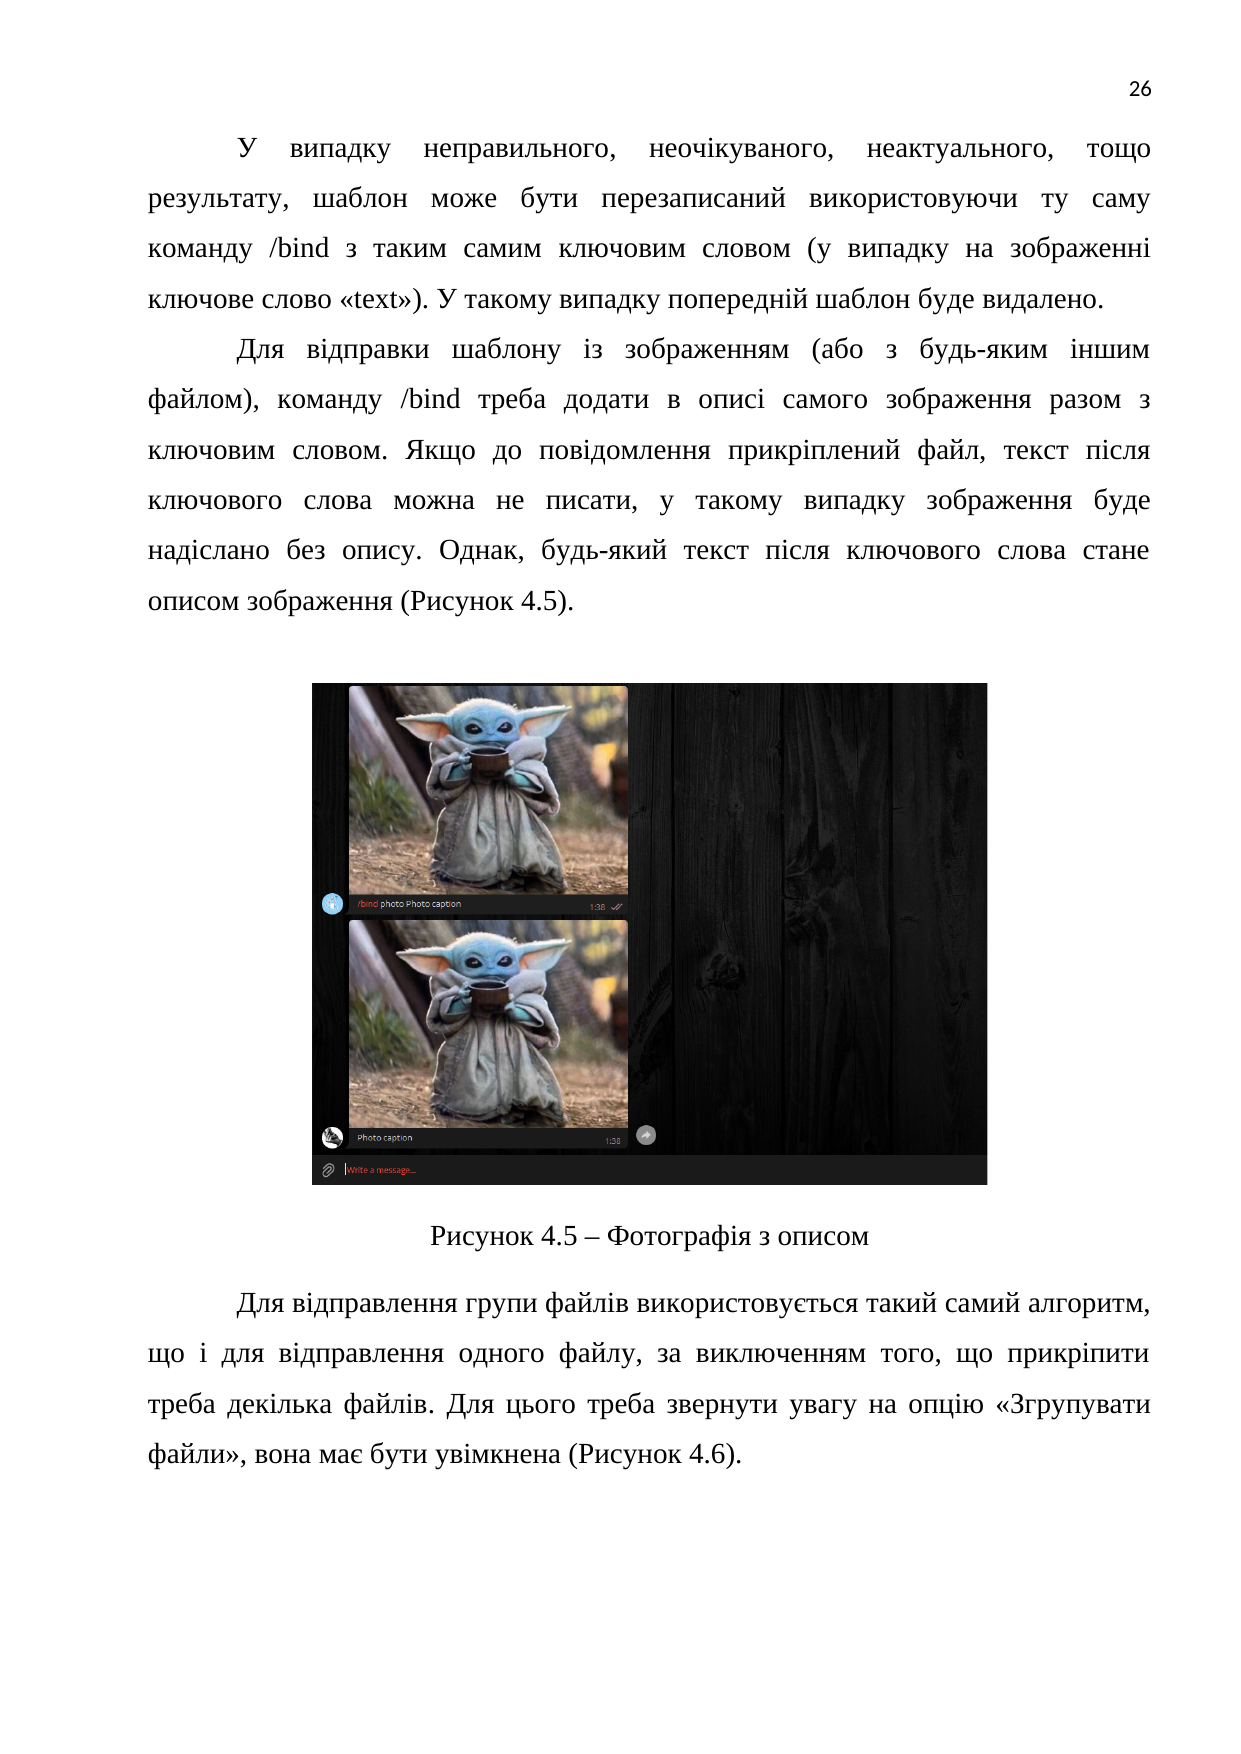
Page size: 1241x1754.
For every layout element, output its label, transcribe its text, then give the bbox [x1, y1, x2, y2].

picture [312, 683, 988, 1185]
text Рисунок 4.5 – Фотографія з описом [148, 1218, 1152, 1252]
text Для відправлення групи файлів використовується такий самий алгоритм, що і для відправлення одного файлу, за виключенням того, що прикріпити треба декілька файлів. Для цього треба звернути увагу на опцію «Згрупувати файли», вона має бути увімкнена (Рисунок 4.6). [148, 1285, 1152, 1470]
text Для відправки шаблону із зображенням (або з будь-яким іншим файлом), команду /bind треба додати в описі самого зображення разом з ключовим словом. Якщо до повідомлення прикріплений файл, текст після ключового слова можна не писати, у такому випадку зображення буде надіслано без опису. Однак, будь-який текст після ключового слова стане описом зображення (Рисунок 4.5). [148, 331, 1152, 616]
text У випадку неправильного, неочікуваного, неактуального, тощо результату, шаблон може бути перезаписаний використовуючи ту саму команду /bind з таким самим ключовим словом (у випадку на зображенні ключове слово «text»). У такому випадку попередній шаблон буде видалено. [148, 130, 1152, 314]
